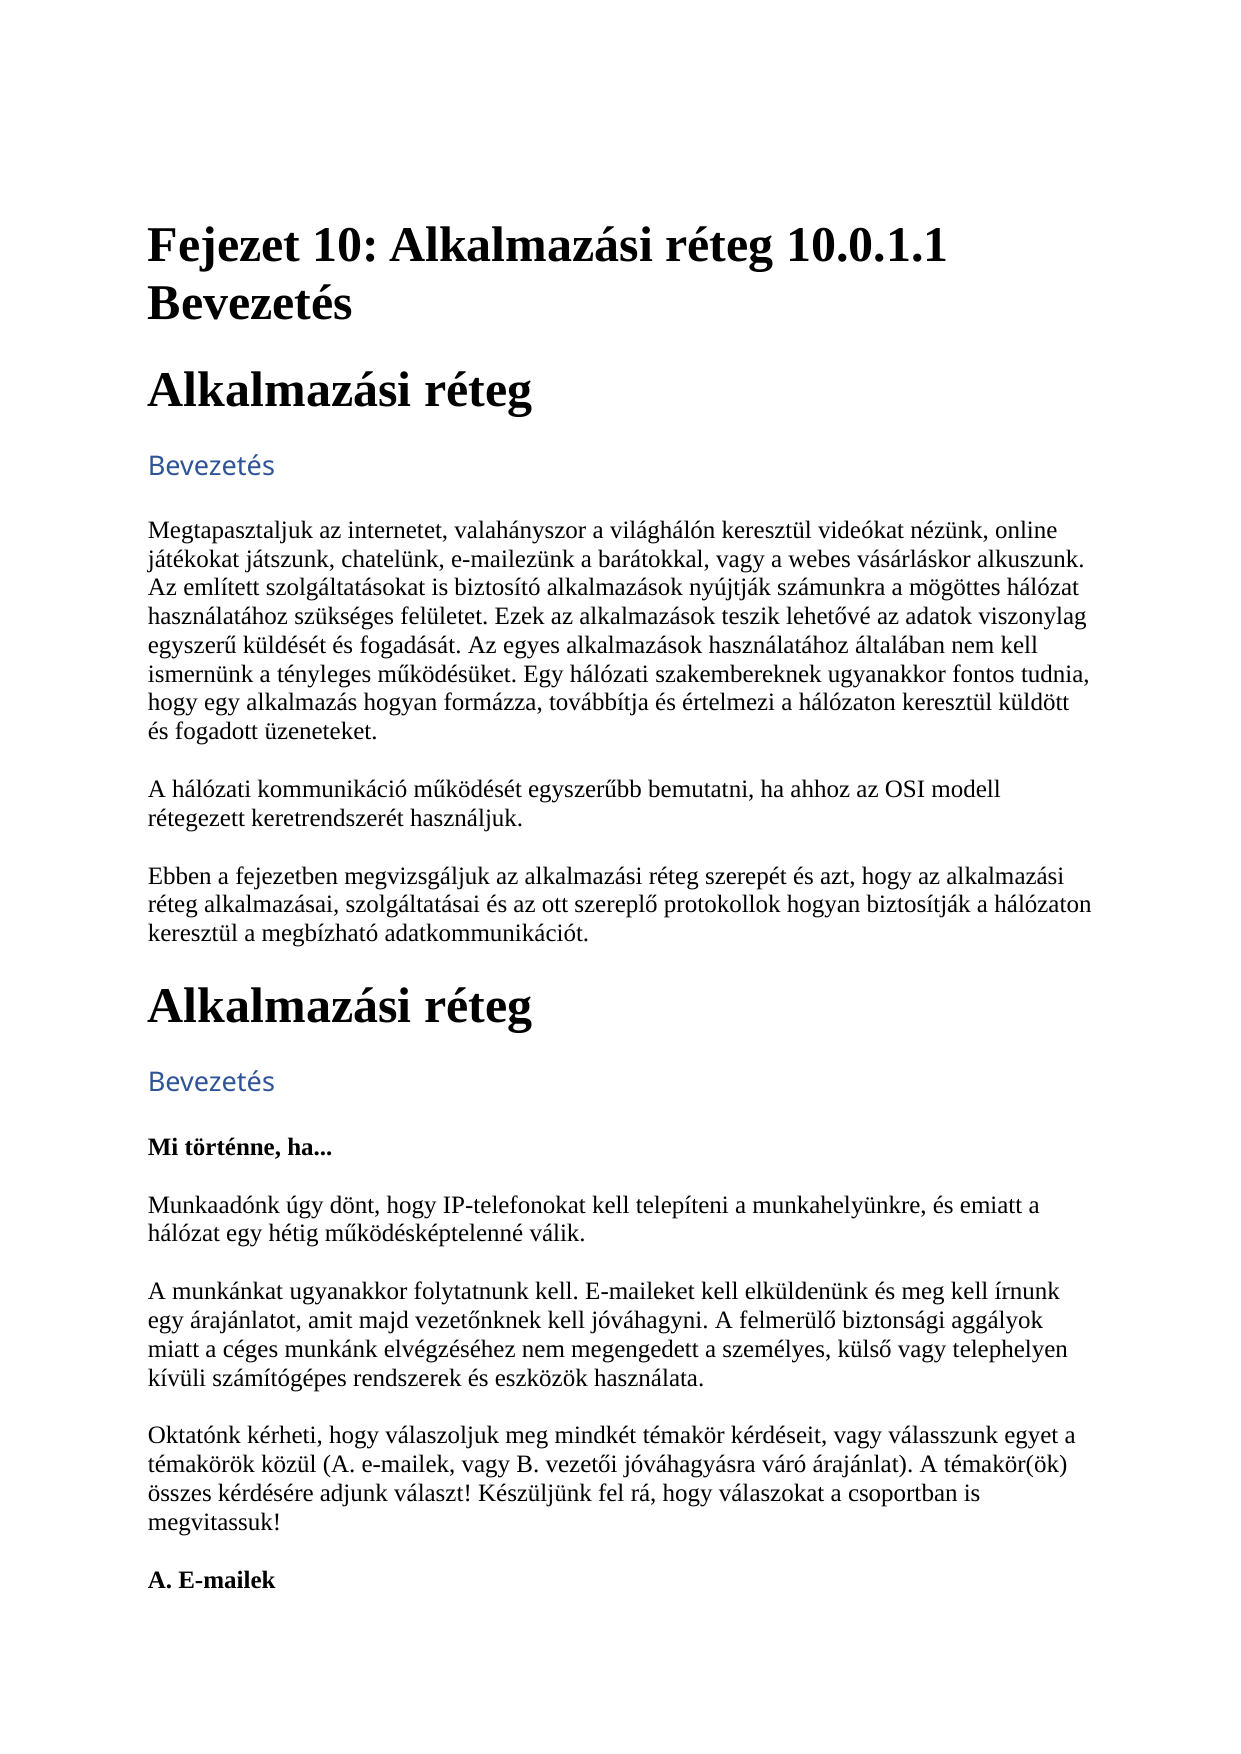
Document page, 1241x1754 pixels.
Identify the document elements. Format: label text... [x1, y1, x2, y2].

subtitle Bevezetés [148, 1063, 1093, 1100]
text Oktatónk kérheti, hogy válaszoljuk meg mindkét témakör kérdéseit, vagy válasszunk egyet a témakörök közül (A. e-mailek, vagy B. vezetői jóváhagyásra váró árajánlat). A témakör(ök) összes kérdésére adjunk választ! Készüljünk fel rá, hogy válaszokat a csoportban is megvitassuk! [148, 1421, 1093, 1536]
subtitle Alkalmazási réteg [148, 359, 1093, 417]
subtitle Fejezet 10: Alkalmazási réteg 10.0.1.1 Bevezetés [148, 215, 1093, 330]
text Ebben a fejezetben megvizsgáljuk az alkalmazási réteg szerepét és azt, hogy az alkalmazási réteg alkalmazásai, szolgáltatásai és az ott szereplő protokollok hogyan biztosítják a hálózaton keresztül a megbízható adatkommunikációt. [148, 861, 1093, 947]
text A. E-mailek [148, 1565, 1093, 1593]
subtitle Bevezetés [148, 446, 1093, 483]
text Mi történne, ha... [148, 1132, 1093, 1161]
text A munkánkat ugyanakkor folytatnunk kell. E-maileket kell elküldenünk és meg kell írnunk egy árajánlatot, amit majd vezetőnknek kell jóváhagyni. A felmerülő biztonsági aggályok miatt a céges munkánk elvégzéséhez nem megengedett a személyes, külső vagy telephelyen kívüli számítógépes rendszerek és eszközök használata. [148, 1276, 1093, 1391]
subtitle Alkalmazási réteg [148, 976, 1093, 1034]
text Munkaadónk úgy dönt, hogy IP-telefonokat kell telepíteni a munkahelyünkre, és emiatt a hálózat egy hétig működésképtelenné válik. [148, 1190, 1093, 1247]
text Megtapasztaljuk az internetet, valahányszor a világhálón keresztül videókat nézünk, online játékokat játszunk, chatelünk, e-mailezünk a barátokkal, vagy a webes vásárláskor alkuszunk. Az említett szolgáltatásokat is biztosító alkalmazások nyújtják számunkra a mögöttes hálózat használatához szükséges felületet. Ezek az alkalmazások teszik lehetővé az adatok viszonylag egyszerű küldését és fogadását. Az egyes alkalmazások használatához általában nem kell ismernünk a tényleges működésüket. Egy hálózati szakembereknek ugyanakkor fontos tudnia, hogy egy alkalmazás hogyan formázza, továbbítja és értelmezi a hálózaton keresztül küldött és fogadott üzeneteket. [148, 515, 1093, 745]
text A hálózati kommunikáció működését egyszerűbb bemutatni, ha ahhoz az OSI modell rétegezett keretrendszerét használjuk. [148, 774, 1093, 832]
